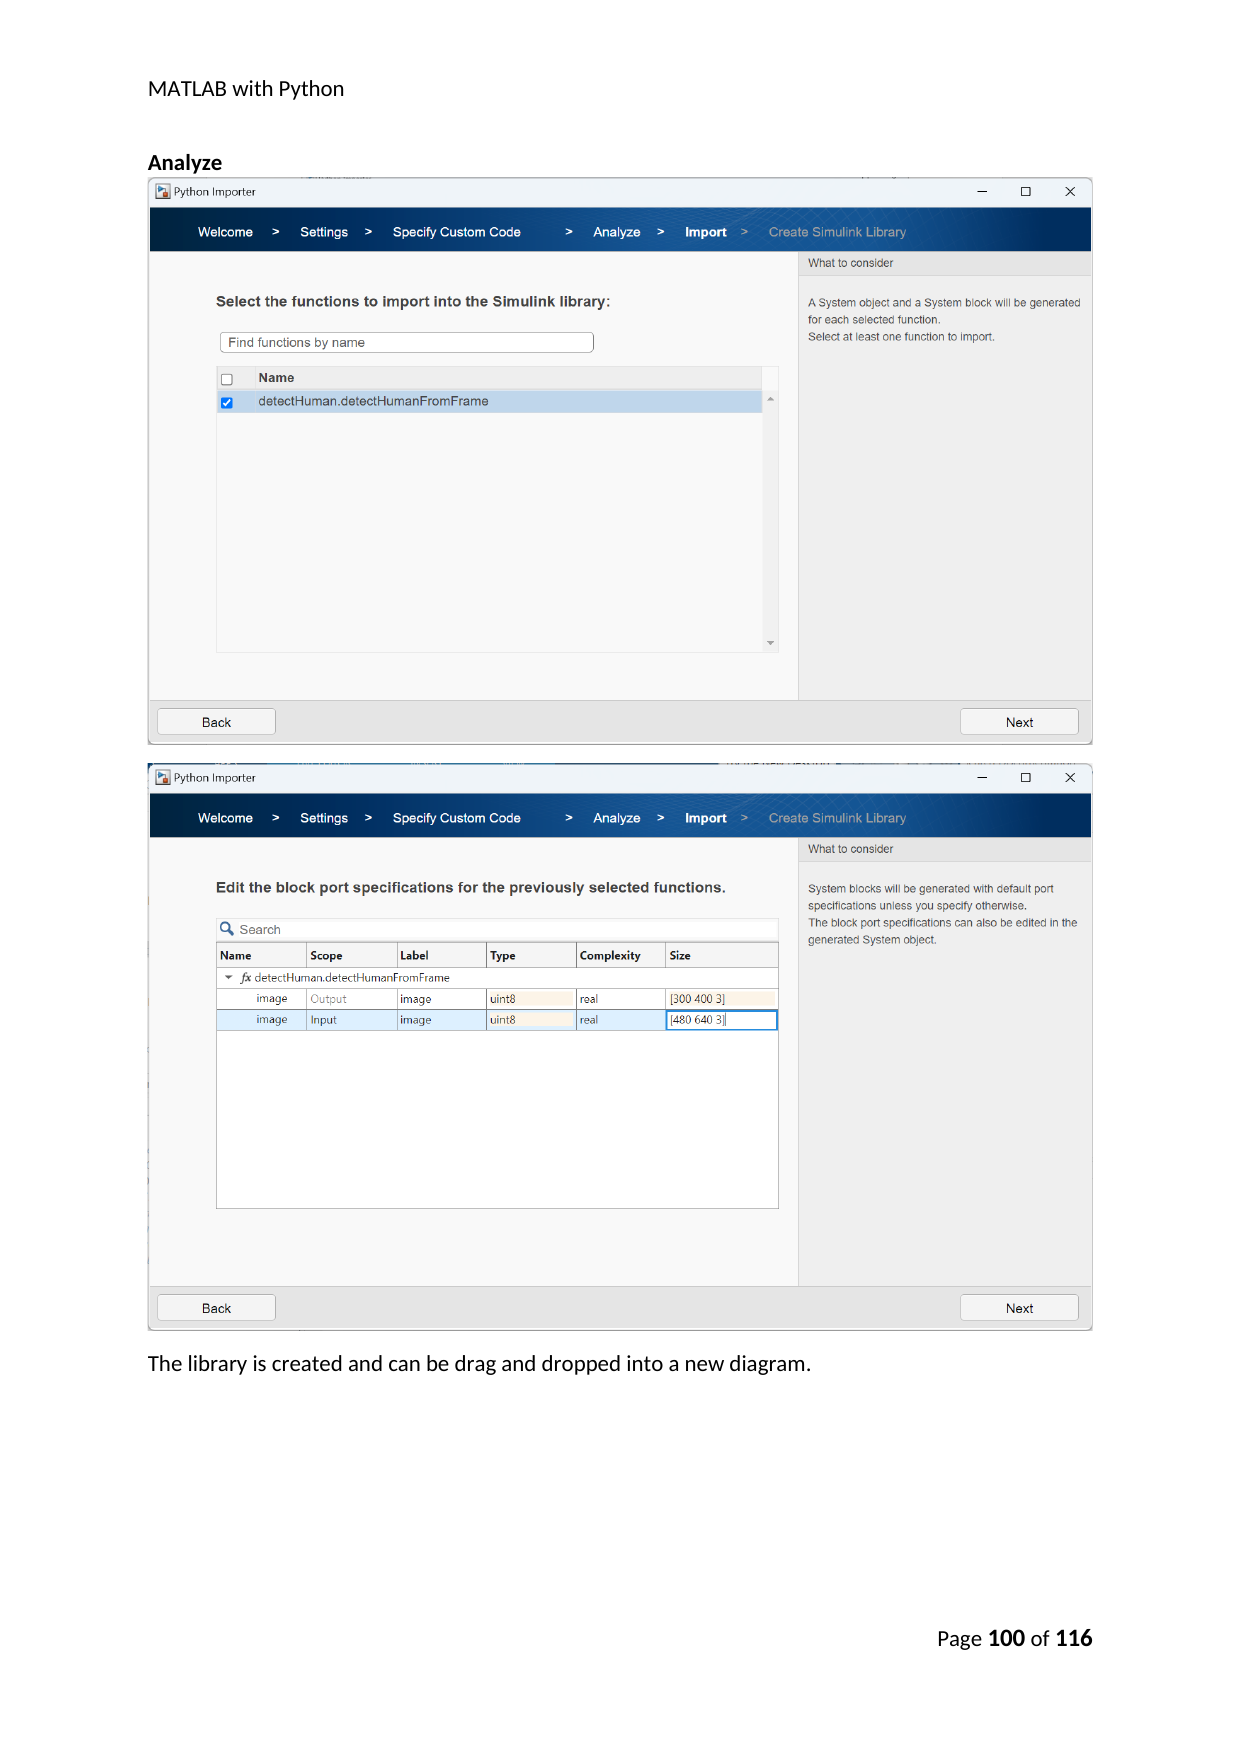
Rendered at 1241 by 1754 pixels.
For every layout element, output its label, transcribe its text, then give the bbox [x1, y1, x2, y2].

picture [147, 177, 1093, 745]
picture [147, 763, 1093, 1331]
text The library is created and can be drag and dropped into a new diagram. [148, 1349, 1093, 1377]
text Analyze [148, 148, 1093, 177]
